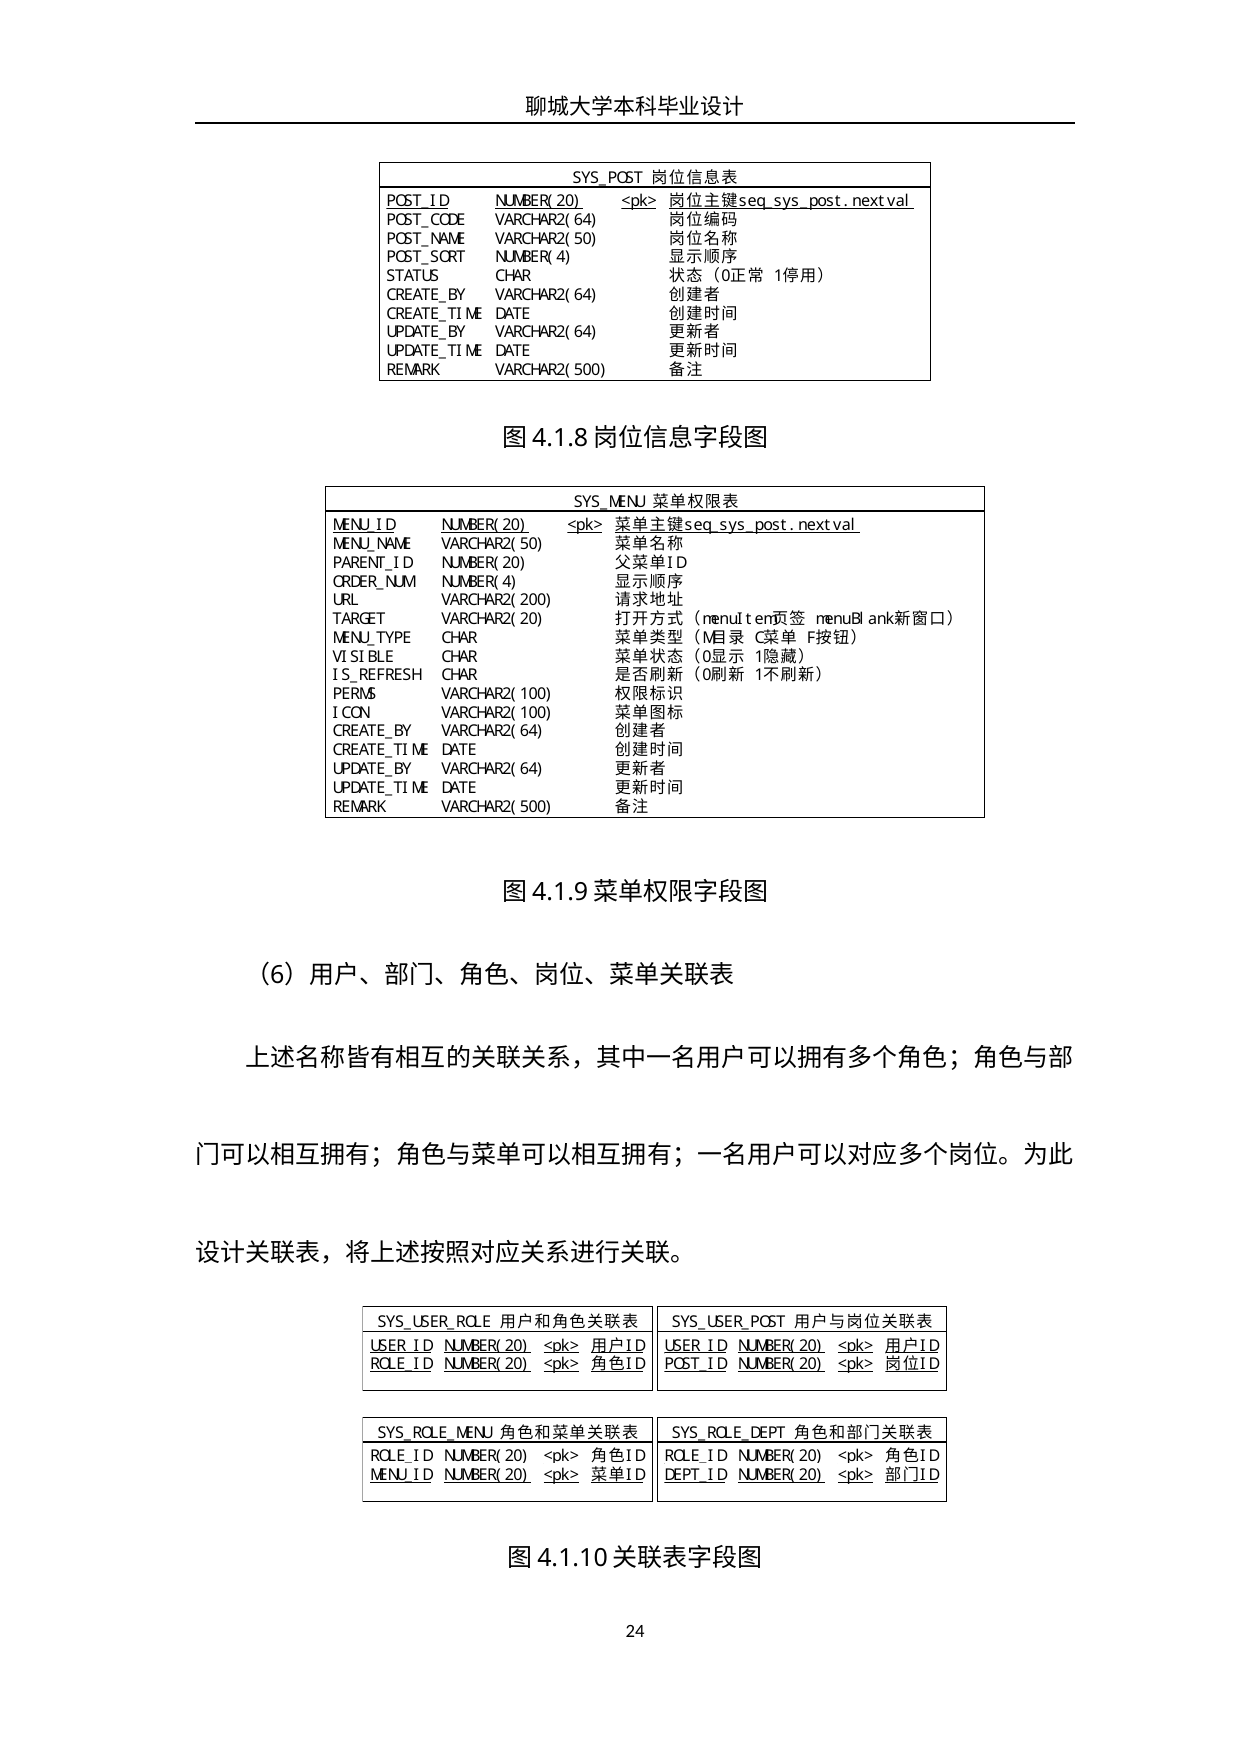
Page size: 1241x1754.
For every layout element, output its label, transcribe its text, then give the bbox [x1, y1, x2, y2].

text 图4.1.8岗位信息字段图 [195, 403, 1075, 468]
text 上述名称皆有相互的关联关系，其中一名用户可以拥有多个角色；角色与部门可以相互拥有；角色与菜单可以相互拥有；一名用户可以对应多个岗位。为此设计关联表，将上述按照对应关系进行关联。 [195, 1023, 1075, 1283]
text 图4.1.9菜单权限字段图 [195, 857, 1075, 922]
text （6）用户、部门、角色、岗位、菜单关联表 [195, 940, 1075, 1005]
text 图4.1.10关联表字段图 [195, 1523, 1075, 1588]
